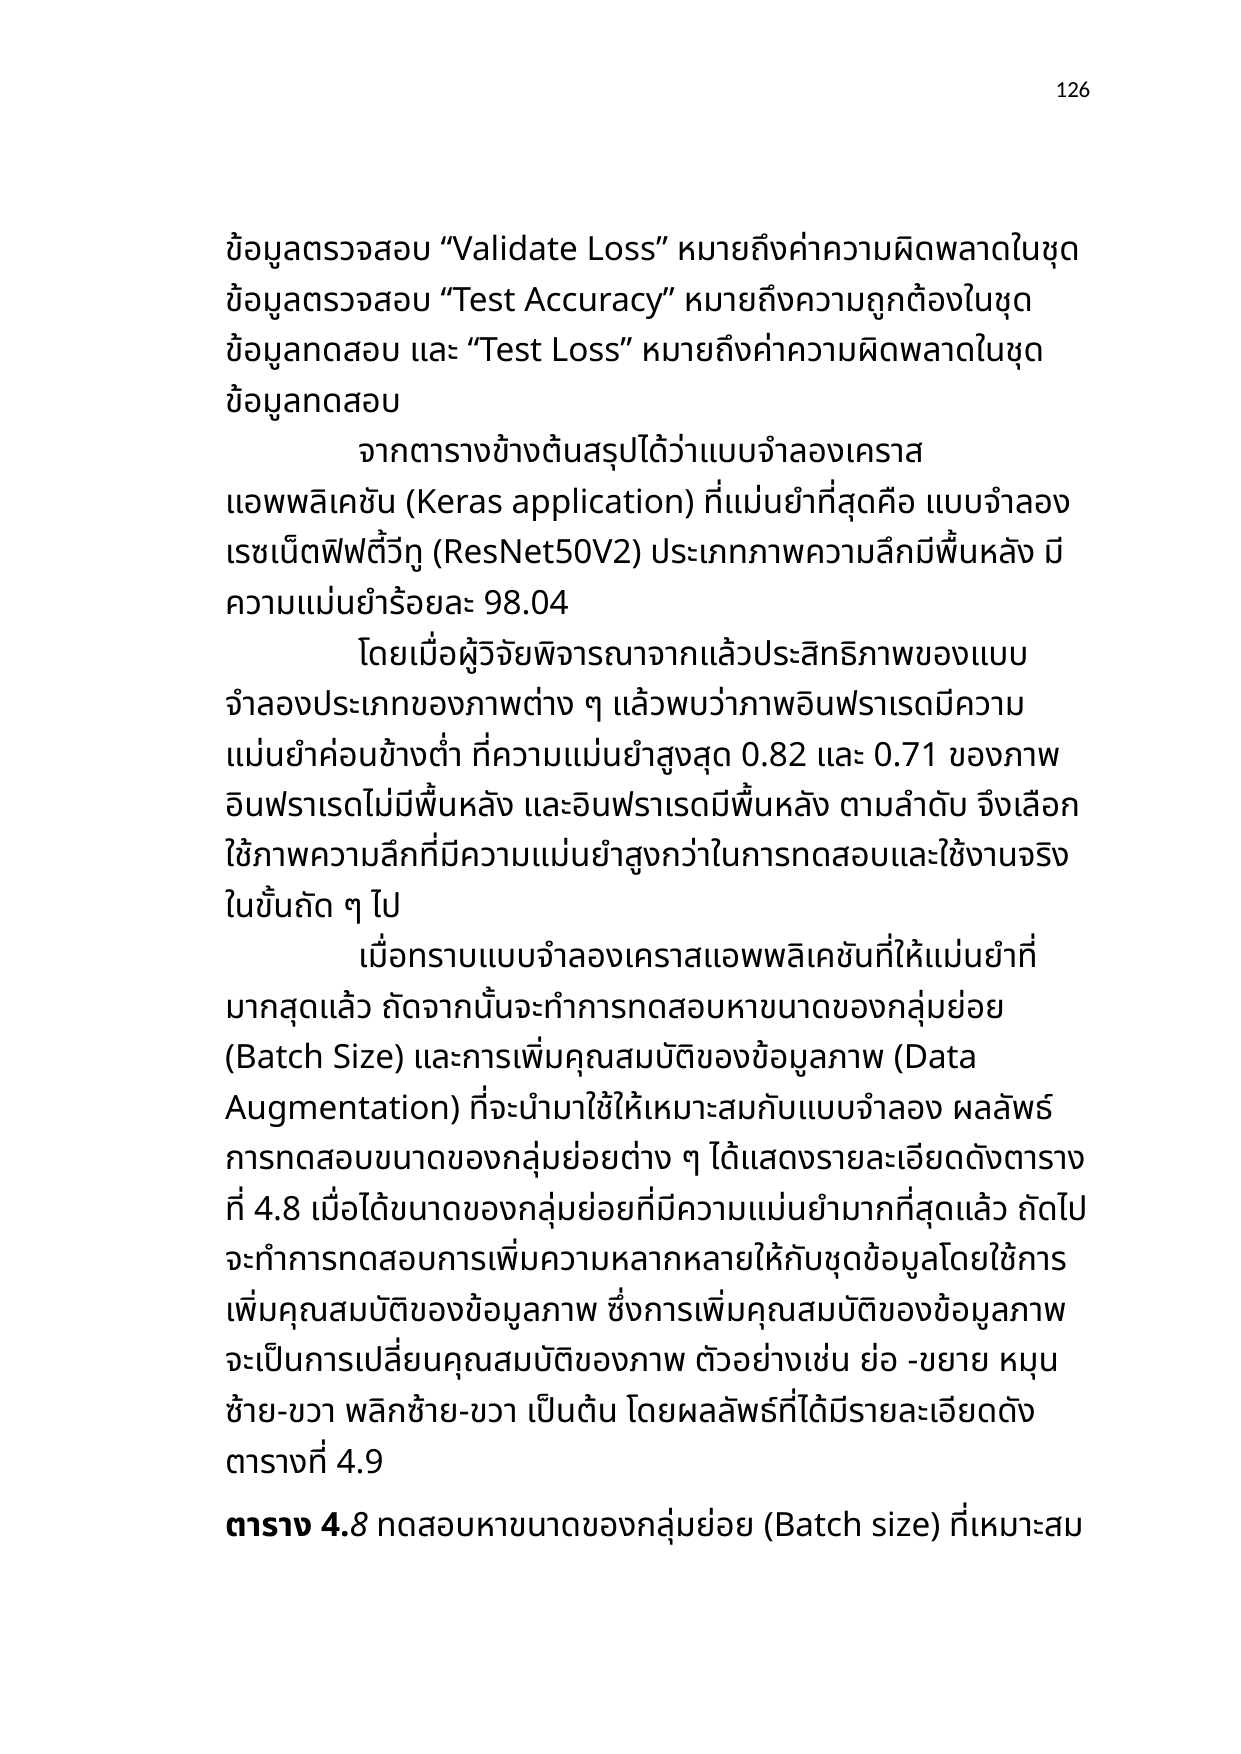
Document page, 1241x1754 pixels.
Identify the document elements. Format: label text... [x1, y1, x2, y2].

text โดยเมื่อผู้วิจัยพิจารณาจากแล้วประสิทธิภาพของแบบจำลองประเภทของภาพต่าง ๆ แล้วพบว่าภาพอินฟราเรดมีความแม่นยำค่อนข้างต่ำ ที่ความแม่นยำสูงสุด 0.82 และ 0.71 ของภาพอินฟราเรดไม่มีพื้นหลัง และอินฟราเรดมีพื้นหลัง ตามลำดับ จึงเลือกใช้ภาพความลึกที่มีความแม่นยำสูงกว่าในการทดสอบและใช้งานจริงในขั้นถัด ๆ ไป [225, 629, 1090, 932]
text ตาราง 4.8 ทดสอบหาขนาดของกลุ่มย่อย (Batch size) ที่เหมาะสม [225, 1501, 1090, 1551]
text จากตารางข้างต้นสรุปได้ว่าแบบจำลองเคราสแอพพลิเคชัน (Keras application) ที่แม่นยำที่สุดคือ แบบจำลองเรซเน็ตฟิฟตี้วีทู (ResNet50V2) ประเภทภาพความลึกมีพื้นหลัง มีความแม่นยำร้อยละ 98.04 [225, 427, 1090, 629]
text เมื่อทราบแบบจำลองเคราสแอพพลิเคชันที่ให้แม่นยำที่มากสุดแล้ว ถัดจากนั้นจะทำการทดสอบหาขนาดของกลุ่มย่อย (Batch Size) และการเพิ่มคุณสมบัติของข้อมูลภาพ (Data Augmentation) ที่จะนำมาใช้ให้เหมาะสมกับแบบจำลอง ผลลัพธ์การทดสอบขนาดของกลุ่มย่อยต่าง ๆ ได้แสดงรายละเอียดดังตารางที่ 4.8 เมื่อได้ขนาดของกลุ่มย่อยที่มีความแม่นยำมากที่สุดแล้ว ถัดไปจะทำการทดสอบการเพิ่มความหลากหลายให้กับชุดข้อมูลโดยใช้การเพิ่มคุณสมบัติของข้อมูลภาพ ซึ่งการเพิ่มคุณสมบัติของข้อมูลภาพ จะเป็นการเปลี่ยนคุณสมบัติของภาพ ตัวอย่างเช่น ย่อ -ขยาย หมุนซ้าย-ขวา พลิกซ้าย-ขวา เป็นต้น โดยผลลัพธ์ที่ได้มีรายละเอียดดังตารางที่ 4.9 [225, 932, 1090, 1488]
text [225, 225, 1090, 427]
